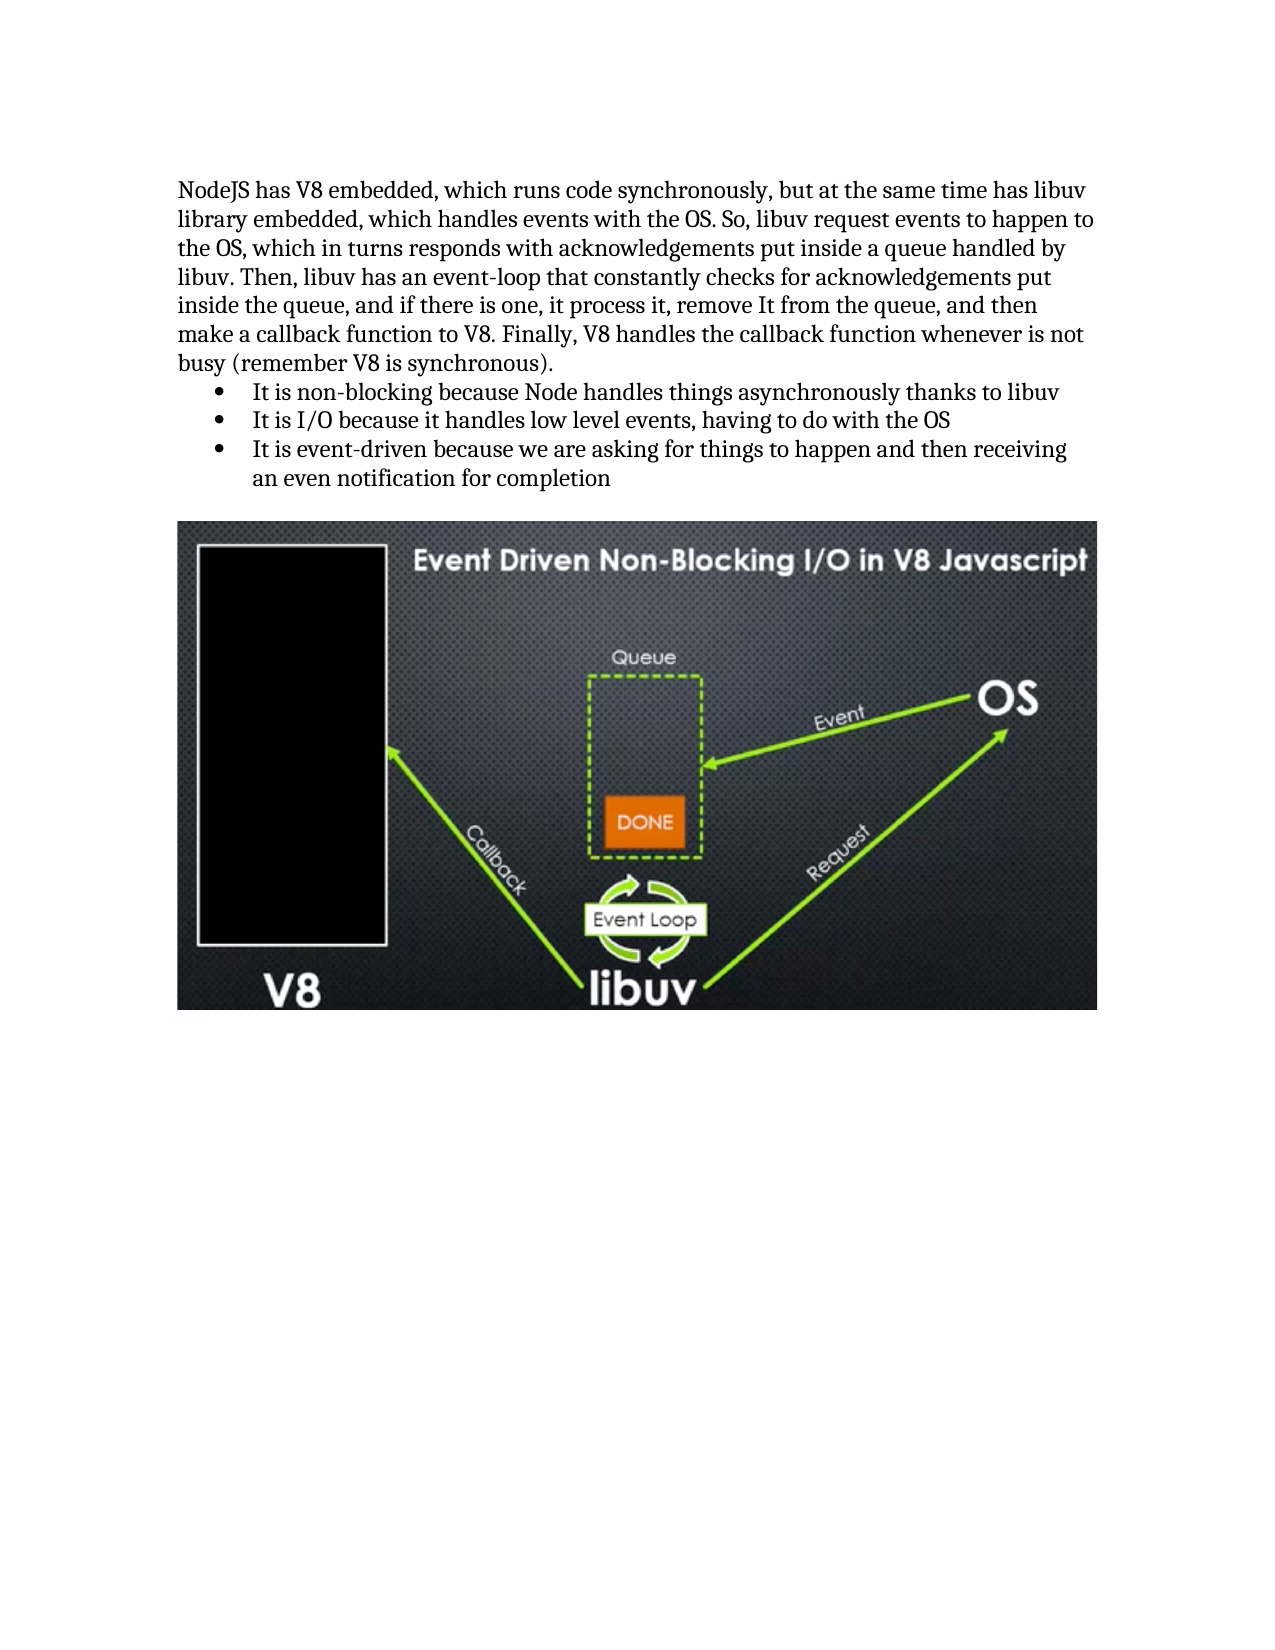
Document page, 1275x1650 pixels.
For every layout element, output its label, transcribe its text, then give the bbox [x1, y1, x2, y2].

list It is event-driven because we are asking for things to happen and then receiving an even notification for completion [215, 435, 1098, 493]
text NodeJS has V8 embedded, which runs code synchronously, but at the same time has libuv library embedded, which handles events with the OS. So, libuv request events to happen to the OS, which in turns responds with acknowledgements put inside a queue handled by libuv. Then, libuv has an event-loop that constantly checks for acknowledgements put inside the queue, and if there is one, it process it, remove It from the queue, and then make a callback function to V8. Finally, V8 handles the callback function whenever is not busy (remember V8 is synchronous). [177, 176, 1098, 378]
list It is I/O because it handles low level events, having to do with the OS [215, 406, 1098, 435]
list It is non-blocking because Node handles things asynchronously thanks to libuv [215, 378, 1098, 406]
picture [177, 521, 1098, 1010]
